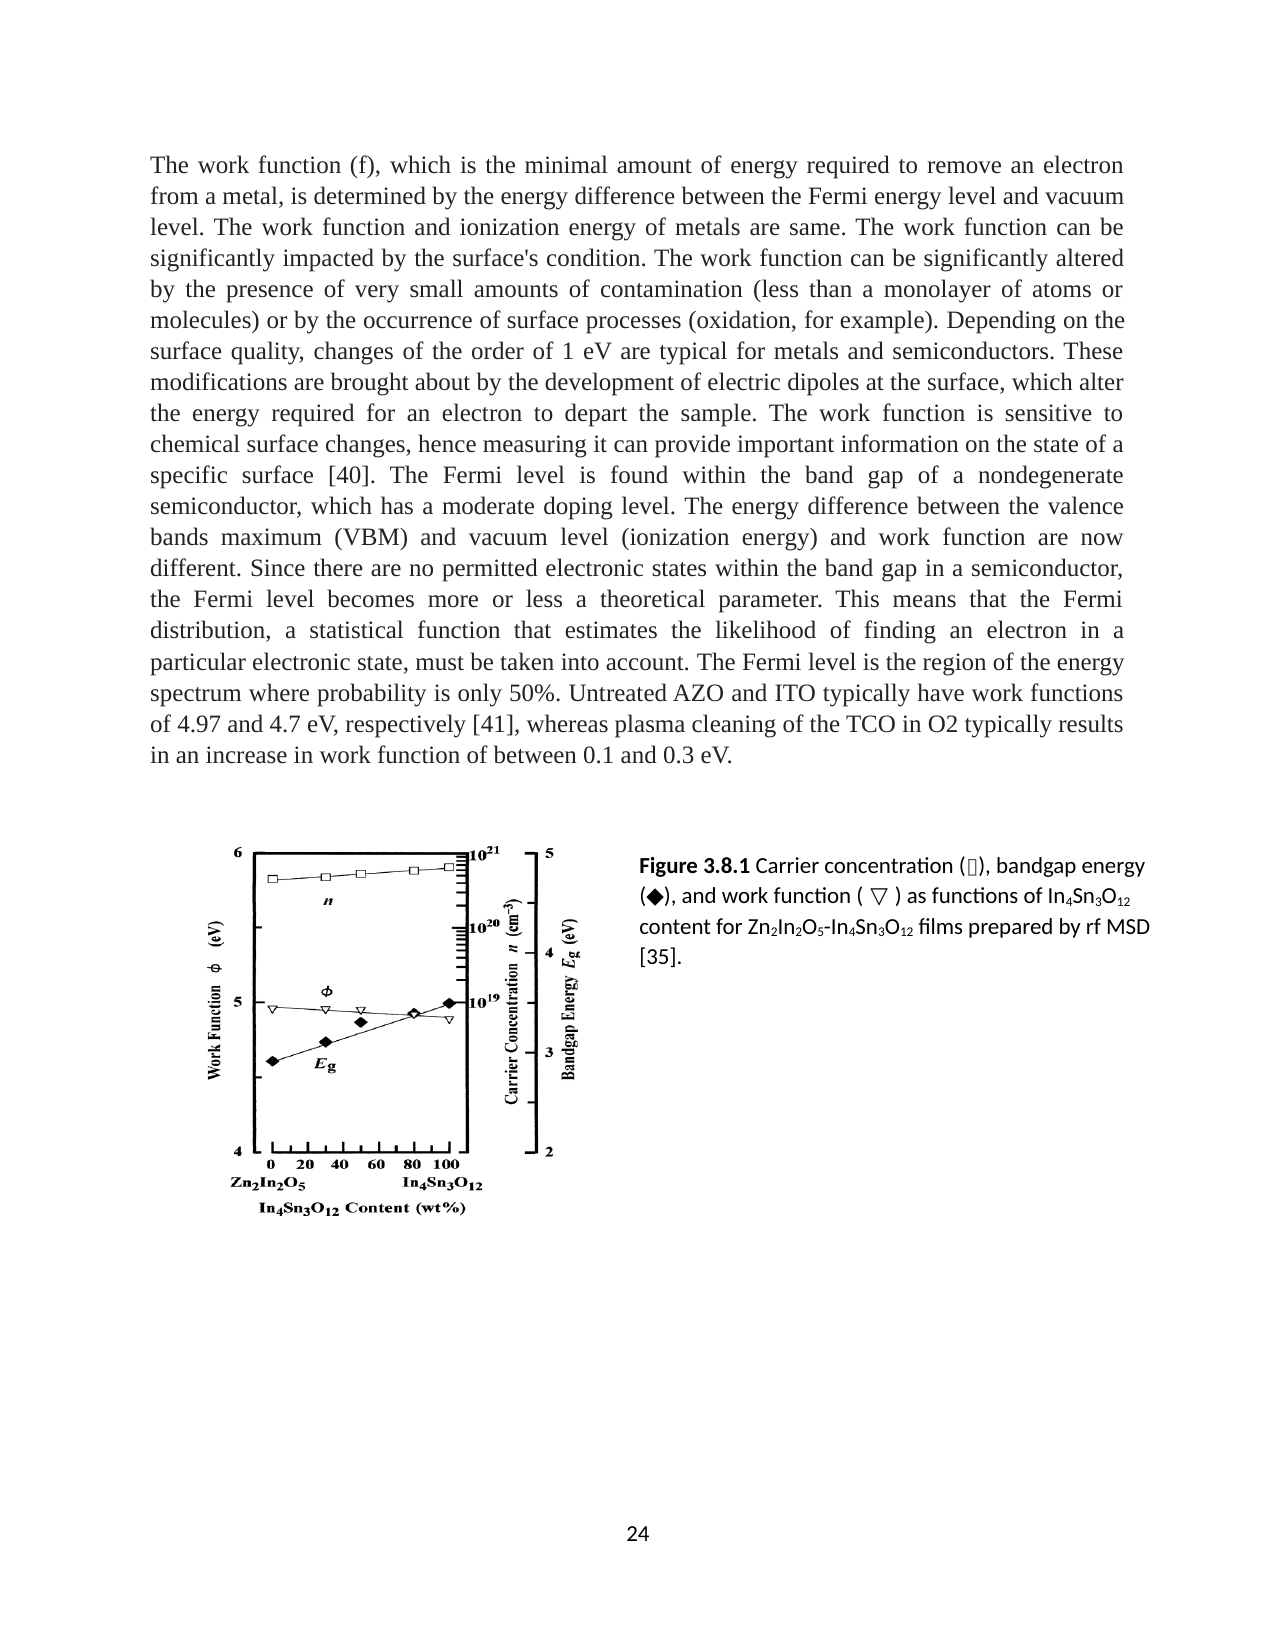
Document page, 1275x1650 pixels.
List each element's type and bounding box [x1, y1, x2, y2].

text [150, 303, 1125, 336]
picture [189, 821, 581, 1218]
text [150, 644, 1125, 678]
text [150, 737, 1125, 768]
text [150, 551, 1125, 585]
